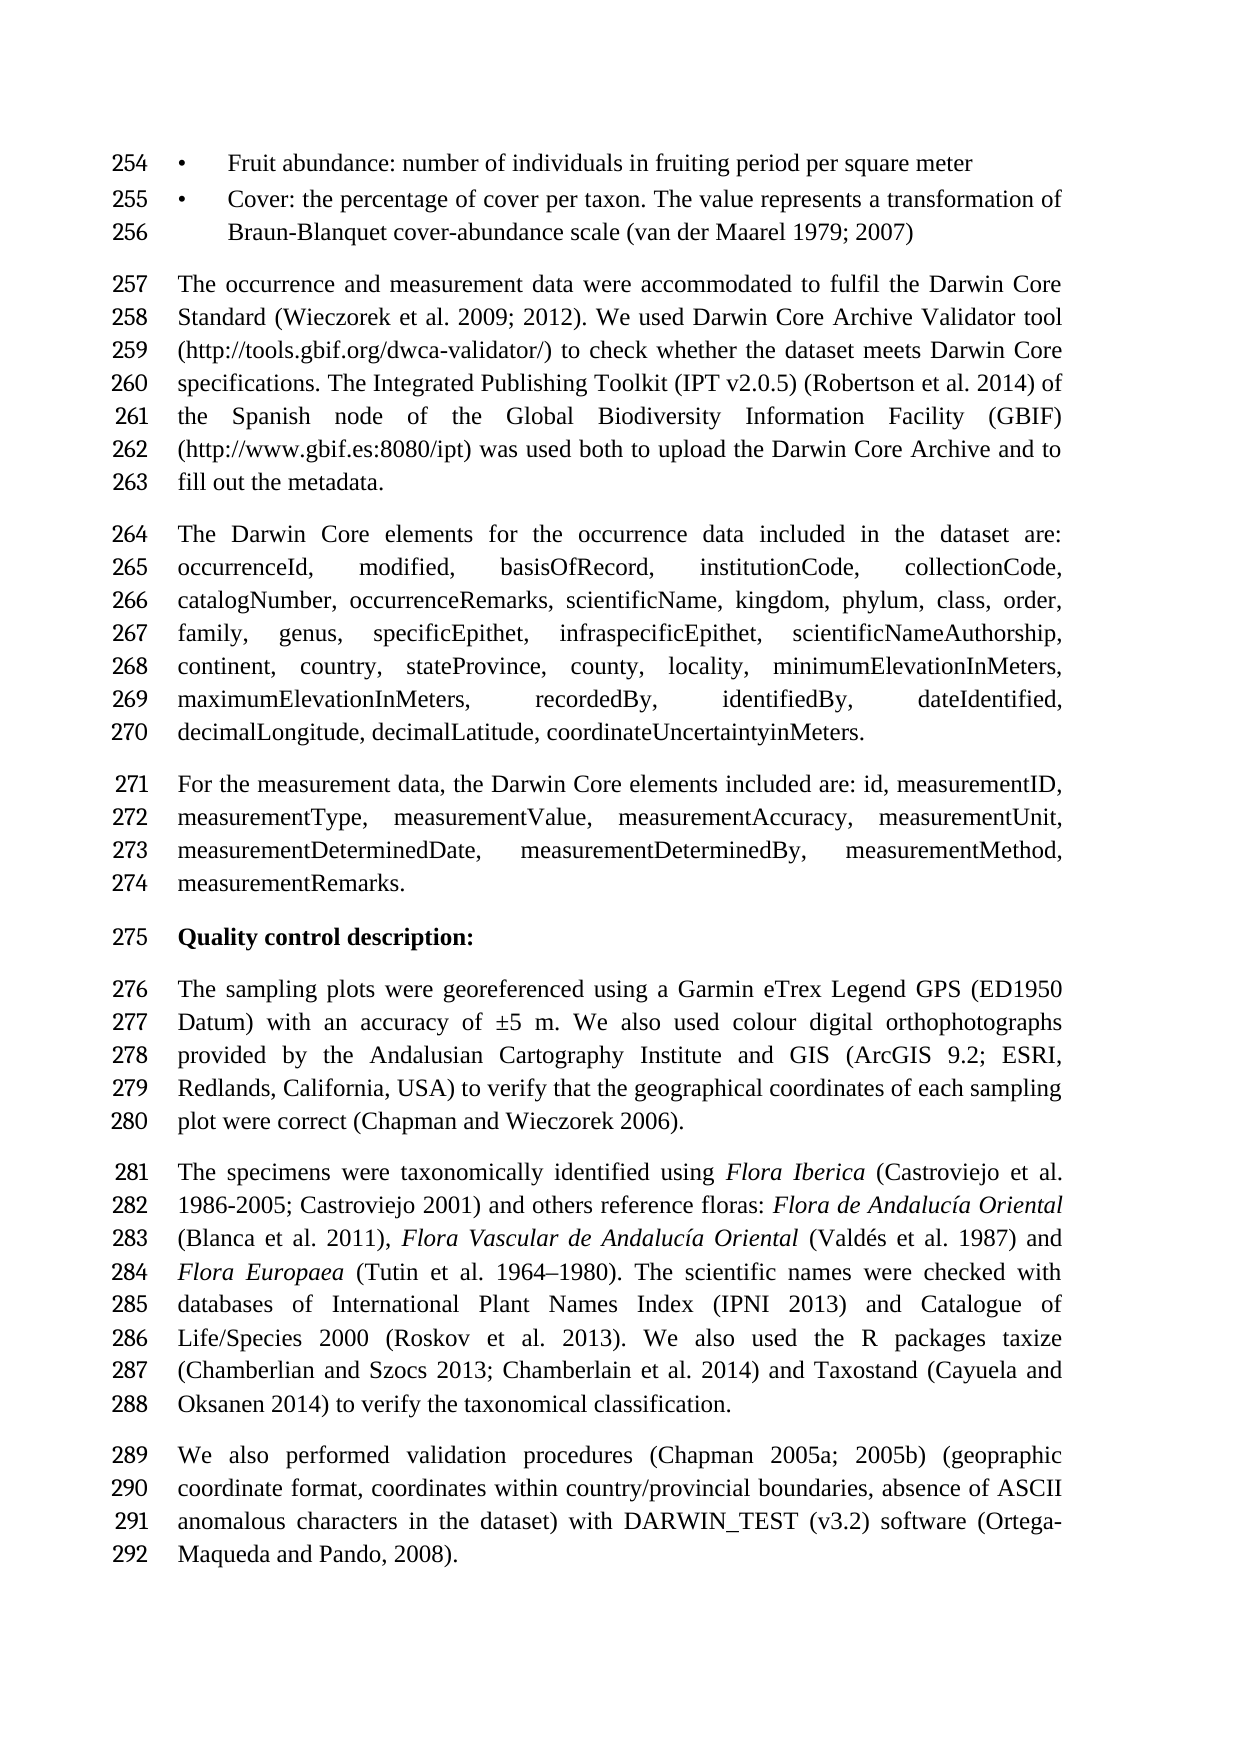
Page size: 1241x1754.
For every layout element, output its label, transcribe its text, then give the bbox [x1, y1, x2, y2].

text The Darwin Core elements for the occurrence data included in the dataset are: occurrenceId, modified, basisOfRecord, institutionCode, collectionCode, catalogNumber, occurrenceRemarks, scientificName, kingdom, phylum, class, order, family, genus, specificEpithet, infraspecificEpithet, scientificNameAuthorship, continent, country, stateProvince, county, locality, minimumElevationInMeters, maximumElevationInMeters, recordedBy, identifiedBy, dateIdentified, decimalLongitude, decimalLatitude, coordinateUncertaintyinMeters. [177, 519, 1063, 746]
text The occurrence and measurement data were accommodated to fulfil the Darwin Core Standard (Wieczorek et al. 2009; 2012). We used Darwin Core Archive Validator tool (http://tools.gbif.org/dwca-validator/) to check whether the dataset meets Darwin Core specifications. The Integrated Publishing Toolkit (IPT v2.0.5) (Robertson et al. 2014) of the Spanish node of the Global Biodiversity Information Facility (GBIF) (http://www.gbif.es:8080/ipt) was used both to upload the Darwin Core Archive and to fill out the metadata. [177, 269, 1063, 496]
list Fruit abundance: number of individuals in fruiting period per square meter [177, 148, 1063, 176]
text We also performed validation procedures (Chapman 2005a; 2005b) (geopraphic coordinate format, coordinates within country/provincial boundaries, absence of ASCII anomalous characters in the dataset) with DARWIN_TEST (v3.2) software (Ortega-Maqueda and Pando, 2008). [177, 1440, 1063, 1568]
list Cover: the percentage of cover per taxon. The value represents a transformation of Braun-Blanquet cover-abundance scale (van der Maarel 1979; 2007) [177, 184, 1063, 246]
subtitle Quality control description: [177, 922, 1063, 951]
text The specimens were taxonomically identified using Flora Iberica (Castroviejo et al. 1986-2005; Castroviejo 2001) and others reference floras: Flora de Andalucía Oriental (Blanca et al. 2011), Flora Vascular de Andalucía Oriental (Valdés et al. 1987) and Flora Europaea (Tutin et al. 1964–1980). The scientific names were checked with databases of International Plant Names Index (IPNI 2013) and Catalogue of Life/Species 2000 (Roskov et al. 2013). We also used the R packages taxize (Chamberlian and Szocs 2013; Chamberlain et al. 2014) and Taxostand (Cayuela and Oksanen 2014) to verify the taxonomical classification. [177, 1157, 1063, 1417]
text For the measurement data, the Darwin Core elements included are: id, measurementID, measurementType, measurementValue, measurementAccuracy, measurementUnit, measurementDeterminedDate, measurementDeterminedBy, measurementMethod, measurementRemarks. [177, 769, 1063, 897]
text The sampling plots were georeferenced using a Garmin eTrex Legend GPS (ED1950 Datum) with an accuracy of ±5 m. We also used colour digital orthophotographs provided by the Andalusian Cartography Institute and GIS (ArcGIS 9.2; ESRI, Redlands, California, USA) to verify that the geographical coordinates of each sampling plot were correct (Chapman and Wieczorek 2006). [177, 974, 1063, 1134]
